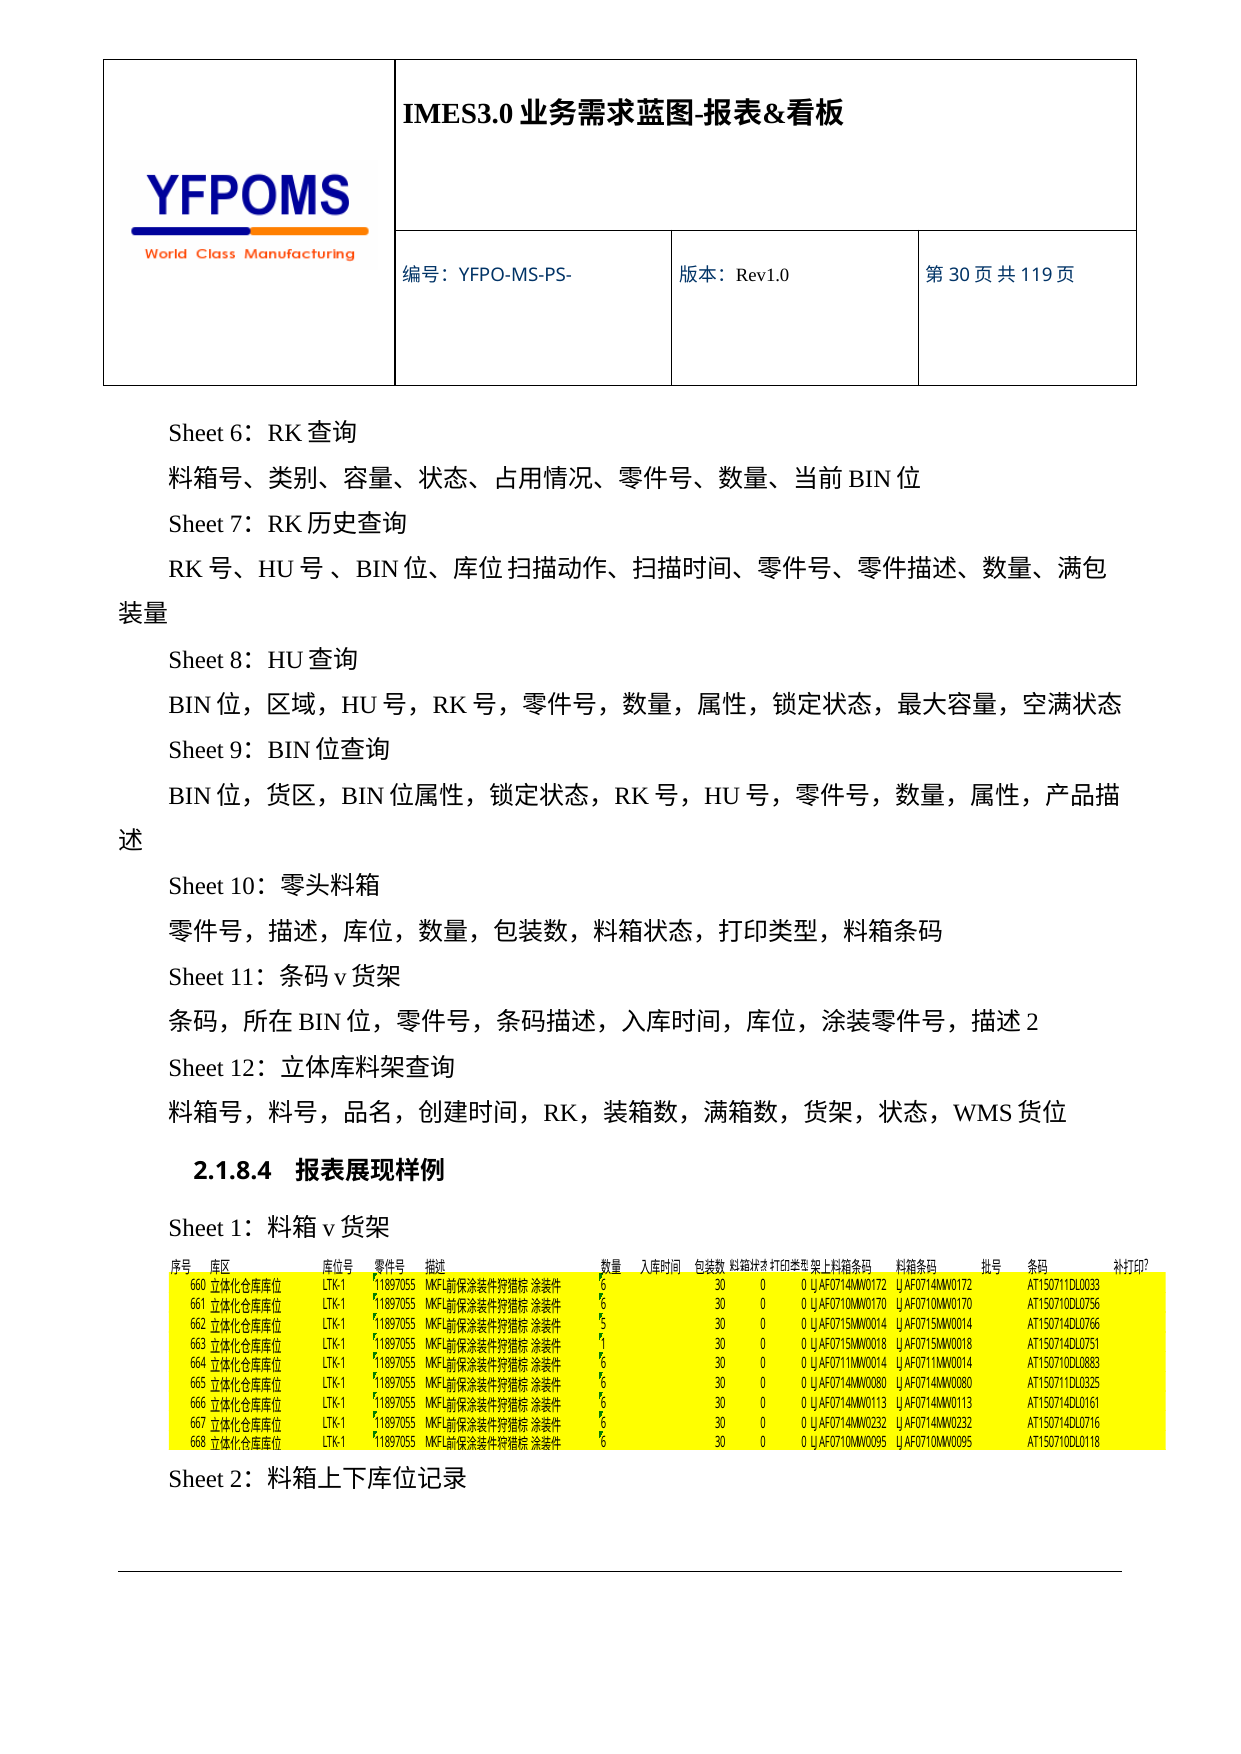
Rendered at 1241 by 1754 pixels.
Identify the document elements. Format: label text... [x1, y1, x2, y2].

text Sheet 2：料箱上下库位记录 [118, 1458, 1122, 1494]
text Sheet 1：料箱v货架 [118, 1207, 1122, 1243]
text Sheet 11：条码v货架 [118, 956, 1122, 993]
text Sheet 7：RK历史查询 [118, 503, 1122, 539]
text BIN位，货区，BIN位属性，锁定状态，RK号，HU号，零件号，数量，属性，产品描述 [118, 775, 1122, 857]
text RK号、HU号 、BIN位、库位 扫描动作、扫描时间、零件号、零件描述、数量、满包装量 [118, 549, 1122, 630]
text Sheet 10：零头料箱 [118, 866, 1122, 902]
text Sheet 9：BIN位查询 [118, 730, 1122, 766]
text 条码，所在BIN位，零件号，条码描述，入库时间，库位，涂装零件号，描述2 [118, 1002, 1122, 1038]
text Sheet 6：RK查询 [118, 413, 1122, 449]
text 零件号，描述，库位，数量，包装数，料箱状态，打印类型，料箱条码 [118, 911, 1122, 947]
text BIN位，区域，HU号，RK号，零件号，数量，属性，锁定状态，最大容量，空满状态 [118, 684, 1122, 721]
text Sheet 8：HU查询 [118, 639, 1122, 676]
text 料箱号、类别、容量、状态、占用情况、零件号、数量、当前BIN位 [118, 458, 1122, 494]
text Sheet 12：立体库料架查询 [118, 1047, 1122, 1083]
picture [120, 160, 378, 270]
text 料箱号，料号，品名，创建时间，RK，装箱数，满箱数，货架，状态，WMS货位 [118, 1092, 1122, 1129]
subtitle 报表展现样例 [193, 1150, 1122, 1186]
